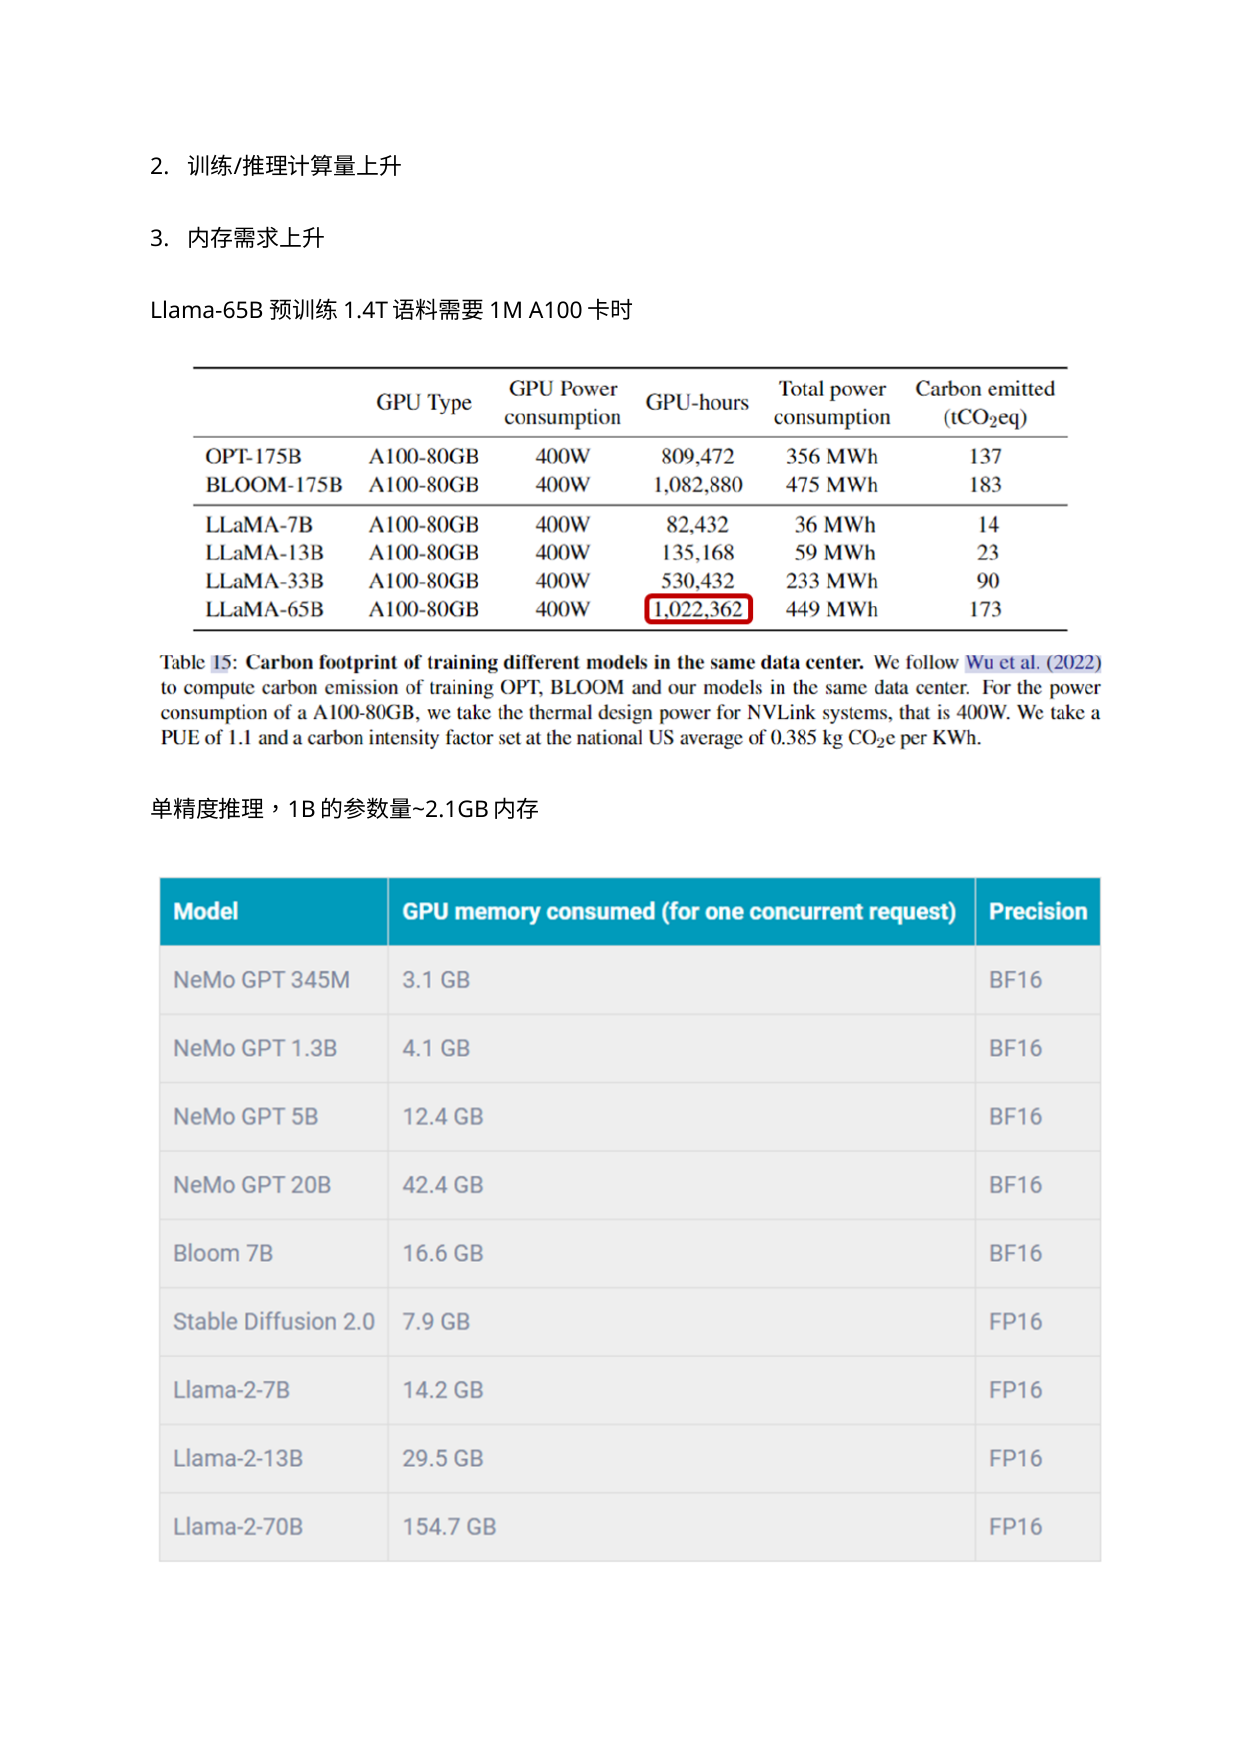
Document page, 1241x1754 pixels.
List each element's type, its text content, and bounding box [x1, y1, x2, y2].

list 内存需求上升 [150, 222, 1090, 253]
picture [150, 864, 1109, 1567]
list 训练/推理计算量上升 [150, 150, 1090, 181]
text 单精度推理，1B的参数量~2.1GB内存 [150, 792, 1090, 824]
picture [150, 365, 1109, 752]
text Llama-65B 预训练1.4T语料需要1M A100卡时 [150, 294, 1090, 325]
